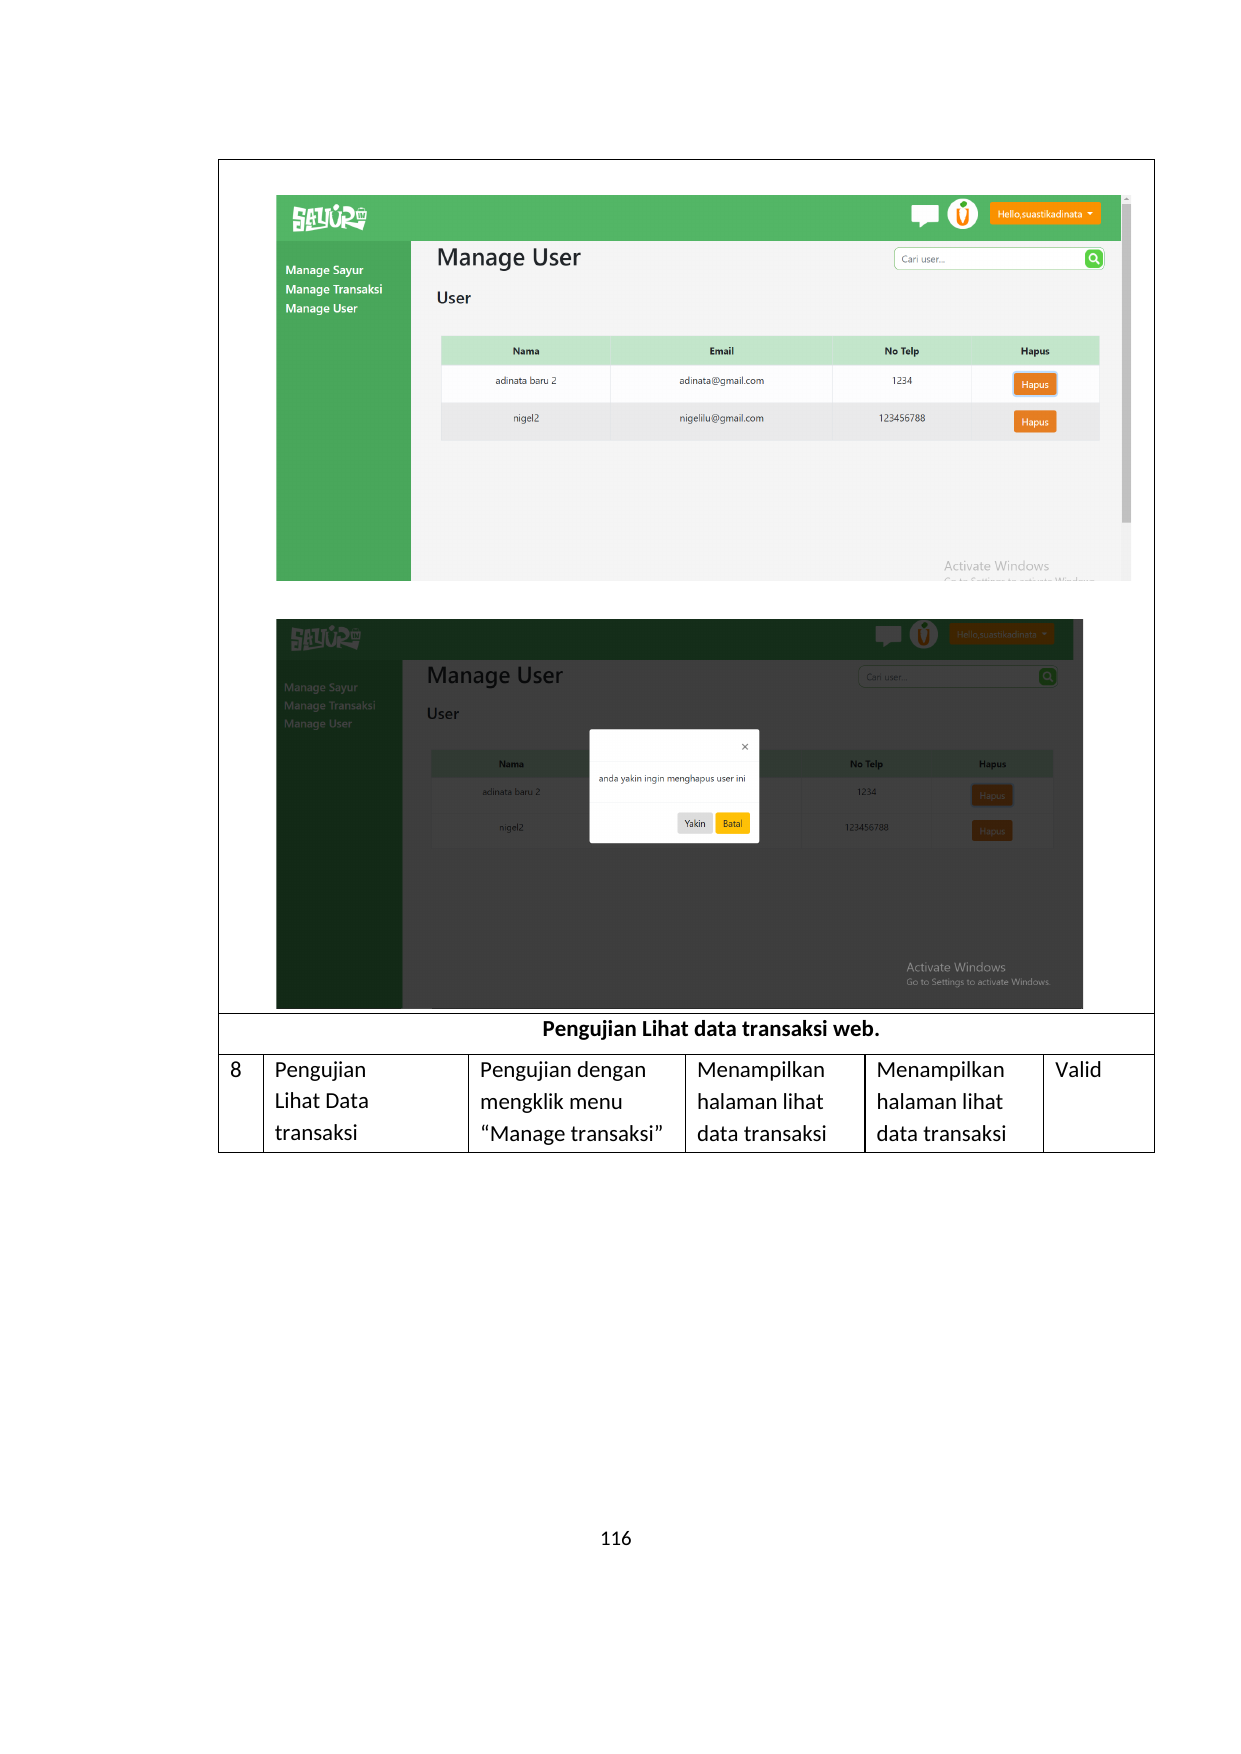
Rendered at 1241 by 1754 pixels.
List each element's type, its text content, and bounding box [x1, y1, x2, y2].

table_cell [219, 1014, 263, 1054]
table_cell Pengujian dengan mengklik menu “Manage transaksi” [469, 1055, 685, 1152]
table_cell [219, 160, 263, 1013]
table_cell 8 [219, 1055, 263, 1152]
table_cell Valid [1044, 1055, 1154, 1152]
table_cell Menampilkan halaman lihat data transaksi [686, 1055, 864, 1152]
table_cell Pengujian Lihat Data transaksi [264, 1055, 468, 1152]
table_cell Pengujian Lihat data transaksi web. [263, 1014, 1154, 1054]
table_cell [263, 160, 1154, 1013]
picture [276, 195, 1132, 581]
table_cell Menampilkan halaman lihat data transaksi [866, 1055, 1043, 1152]
picture [276, 619, 1084, 1009]
